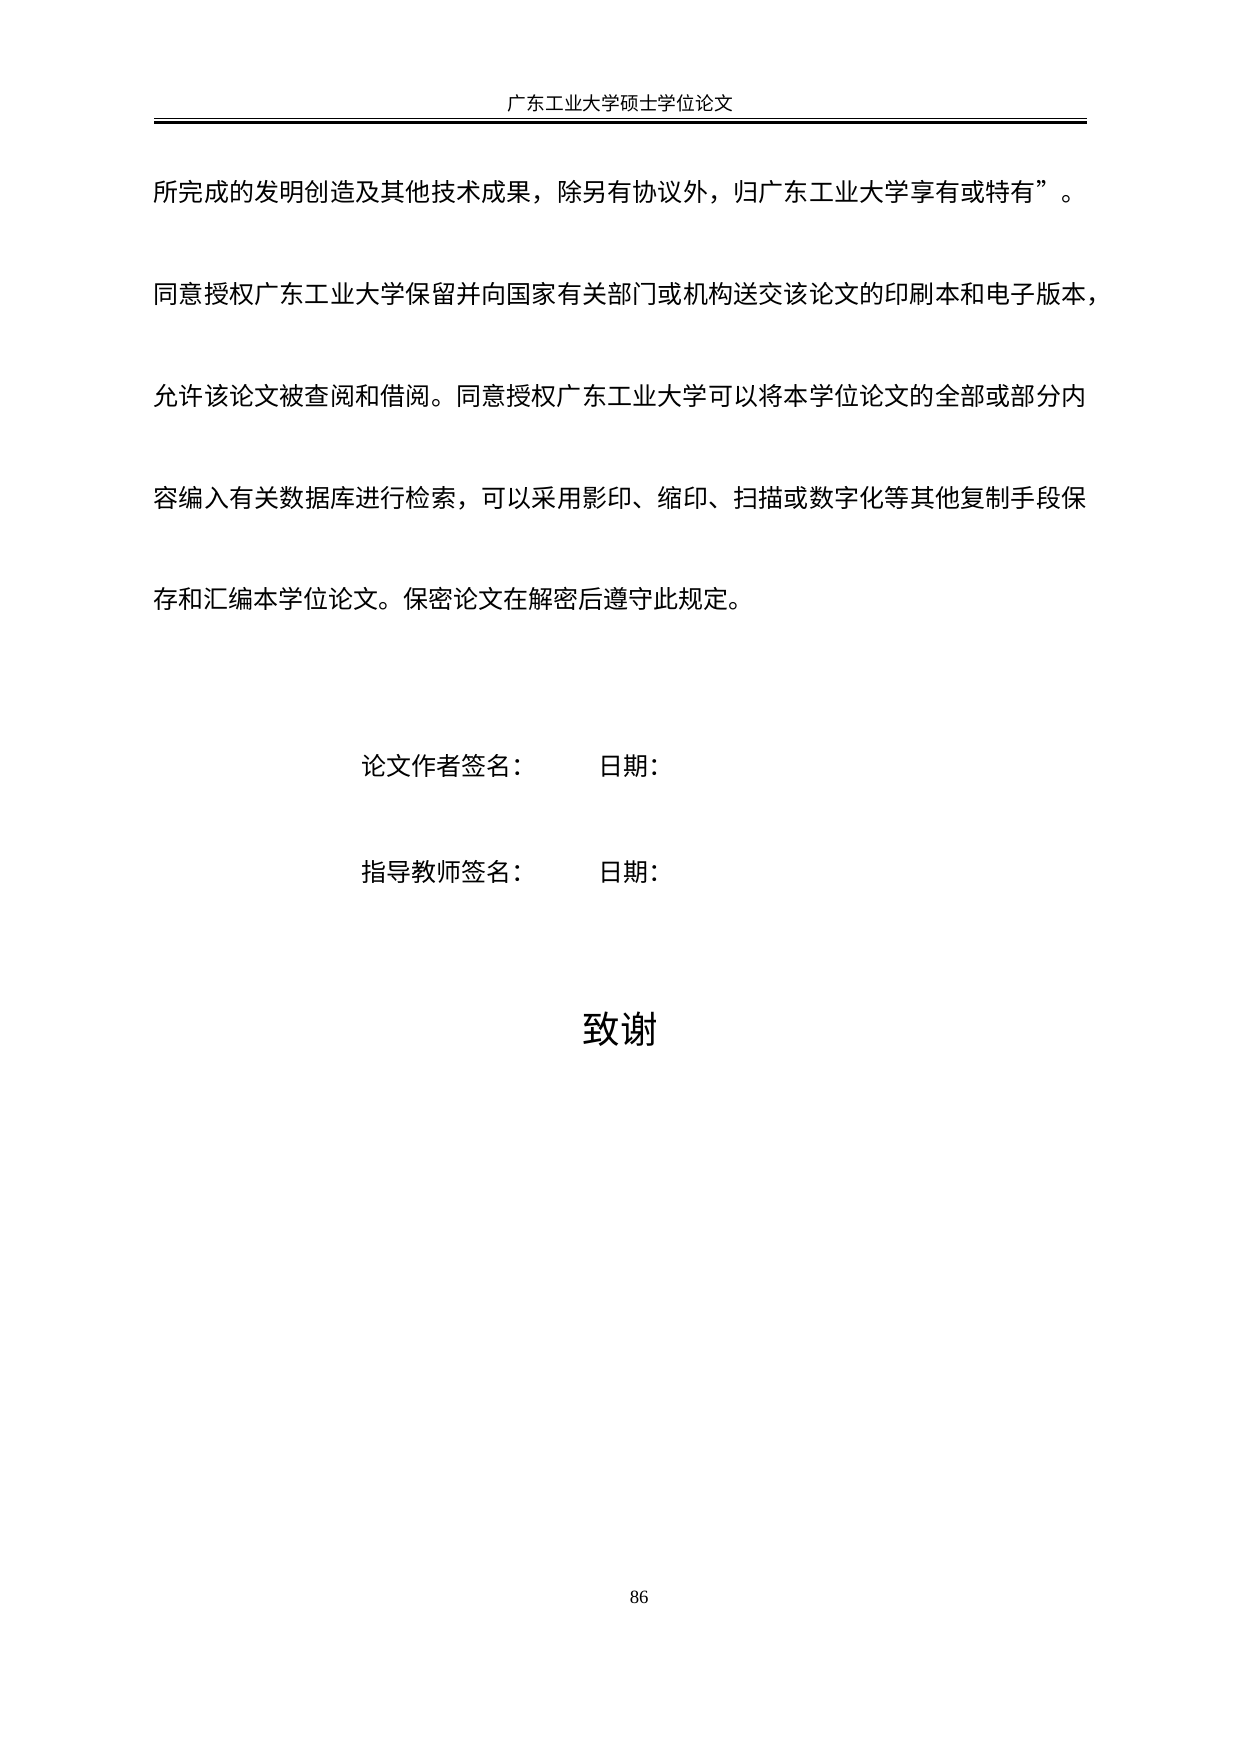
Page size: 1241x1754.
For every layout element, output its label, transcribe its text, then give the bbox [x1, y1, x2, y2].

text 指导教师签名： 日期： [153, 852, 1087, 888]
text 论文作者签名： 日期： [153, 747, 1087, 783]
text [153, 157, 1087, 632]
subtitle 致谢 [153, 993, 1087, 1061]
